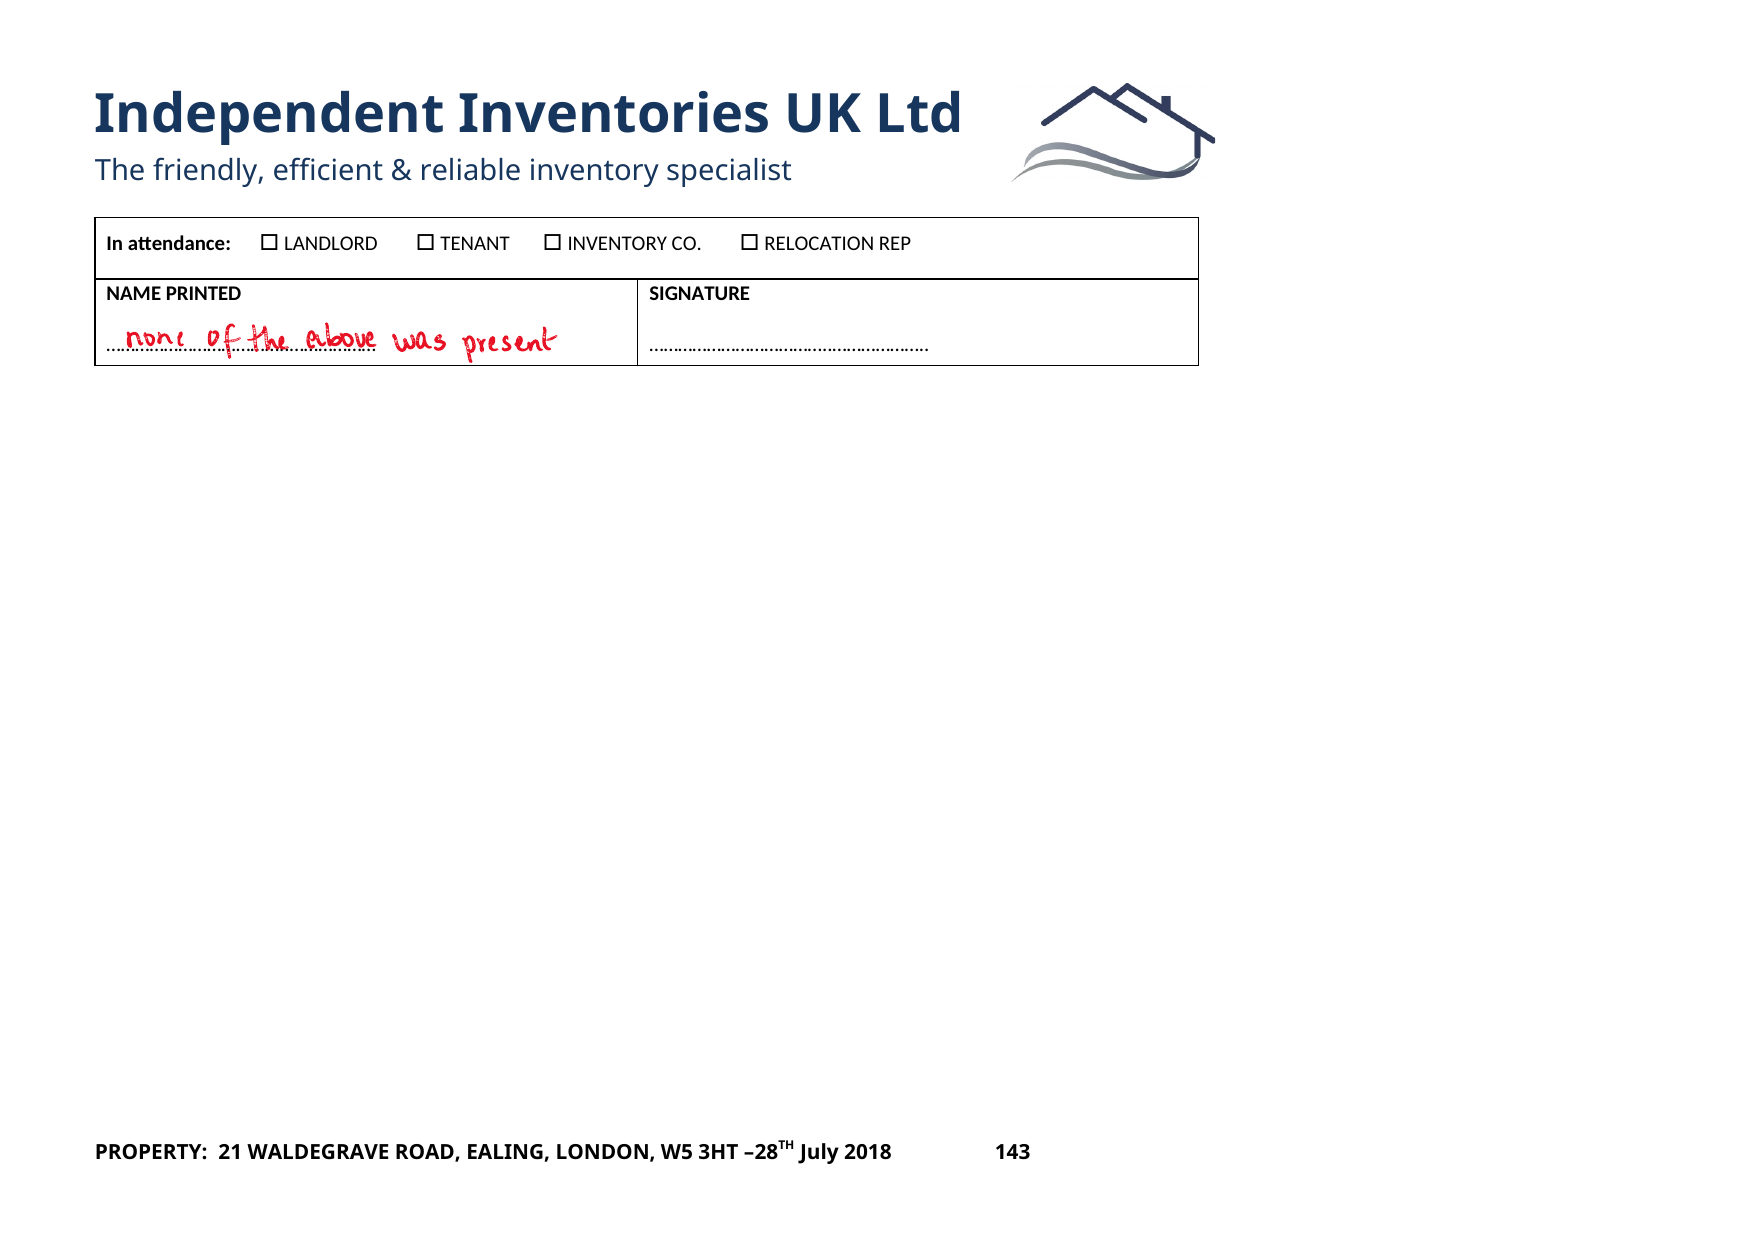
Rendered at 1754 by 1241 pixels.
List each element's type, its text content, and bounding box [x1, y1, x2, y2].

table_header SIGNATURE ………………………………..……………….. [638, 280, 1198, 365]
picture [1010, 83, 1216, 181]
table_header NAME PRINTED ………………………………..……………… [96, 280, 637, 365]
table_header In attendance: □ LANDLORD □ TENANT □ INVENTORY CO. □ RELOCATION REP [96, 218, 1198, 278]
